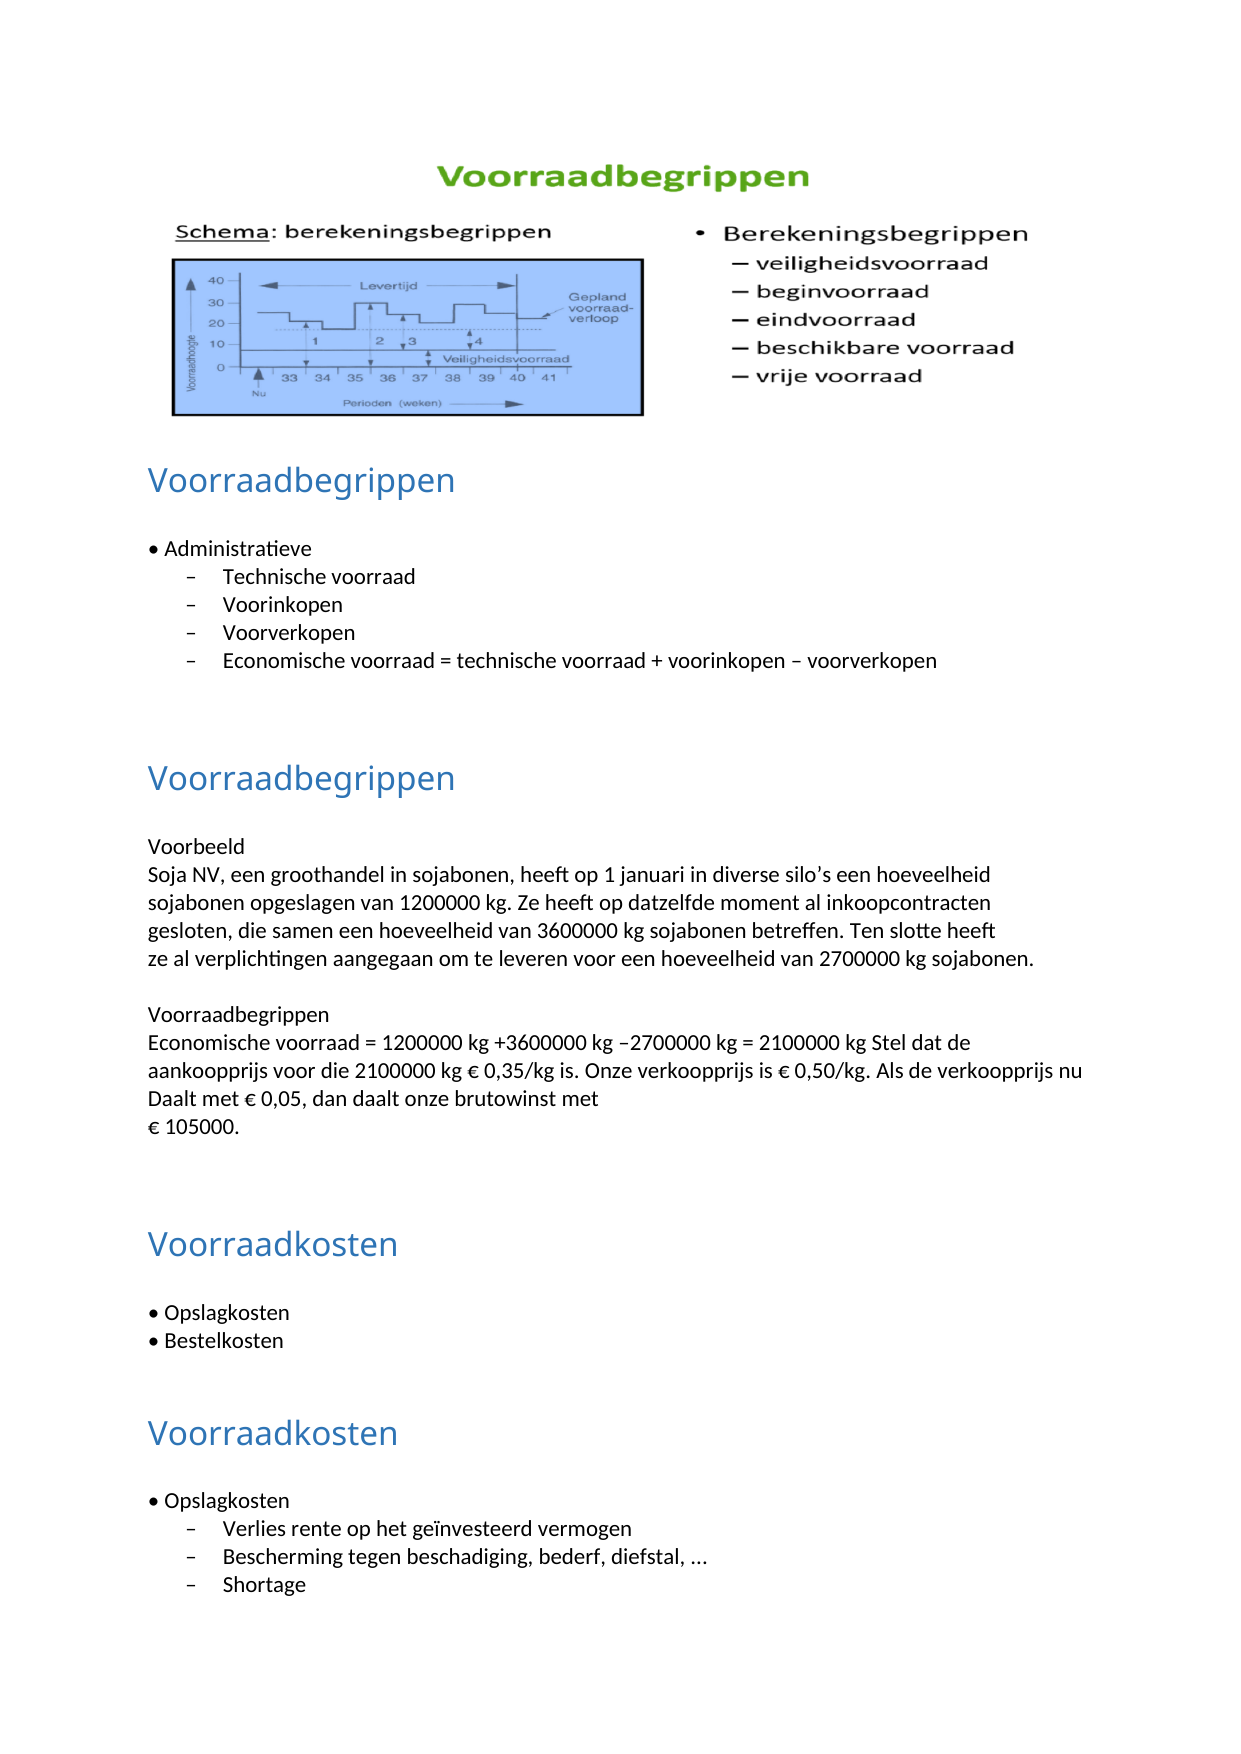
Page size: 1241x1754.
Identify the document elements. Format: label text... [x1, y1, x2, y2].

text Voorraadbegrippen [148, 1000, 1093, 1028]
text • Administratieve [148, 534, 1093, 562]
list Bescherming tegen beschadiging, bederf, diefstal, ... [185, 1542, 1093, 1570]
text gesloten, die samen een hoeveelheid van 3600000 kg sojabonen betreffen. Ten slotte heeft [148, 916, 1093, 944]
text Daalt met € 0,05, dan daalt onze brutowinst met [148, 1084, 1093, 1112]
text Voorbeeld [148, 832, 1093, 860]
text • Opslagkosten [148, 1486, 1093, 1514]
list Verlies rente op het geïnvesteerd vermogen [185, 1514, 1093, 1542]
text Economische voorraad = 1200000 kg +3600000 kg –2700000 kg = 2100000 kg Stel dat de aankoopprijs voor die 2100000 kg € 0,35/kg is. Onze verkoopprijs is € 0,50/kg. Als de verkoopprijs nu [148, 1028, 1093, 1084]
text • Opslagkosten [148, 1298, 1093, 1326]
picture [147, 147, 1065, 430]
text € 105000. [148, 1112, 1093, 1140]
list Voorinkopen [185, 590, 1093, 618]
text Soja NV, een groothandel in sojabonen, heeft op 1 januari in diverse silo’s een hoeveelheid sojabonen opgeslagen van 1200000 kg. Ze heeft op datzelfde moment al inkoopcontracten [148, 860, 1093, 916]
list Voorverkopen [185, 618, 1093, 646]
subtitle Voorraadkosten [148, 1409, 1093, 1455]
subtitle Voorraadkosten [148, 1221, 1093, 1267]
text ze al verplichtingen aangegaan om te leveren voor een hoeveelheid van 2700000 kg sojabonen. [148, 944, 1093, 972]
subtitle Voorraadbegrippen [148, 457, 1093, 502]
subtitle Voorraadbegrippen [148, 755, 1093, 800]
list Shortage [185, 1570, 1093, 1598]
list Technische voorraad [185, 562, 1093, 590]
list Economische voorraad = technische voorraad + voorinkopen – voorverkopen [185, 646, 1093, 674]
text • Bestelkosten [148, 1326, 1093, 1354]
